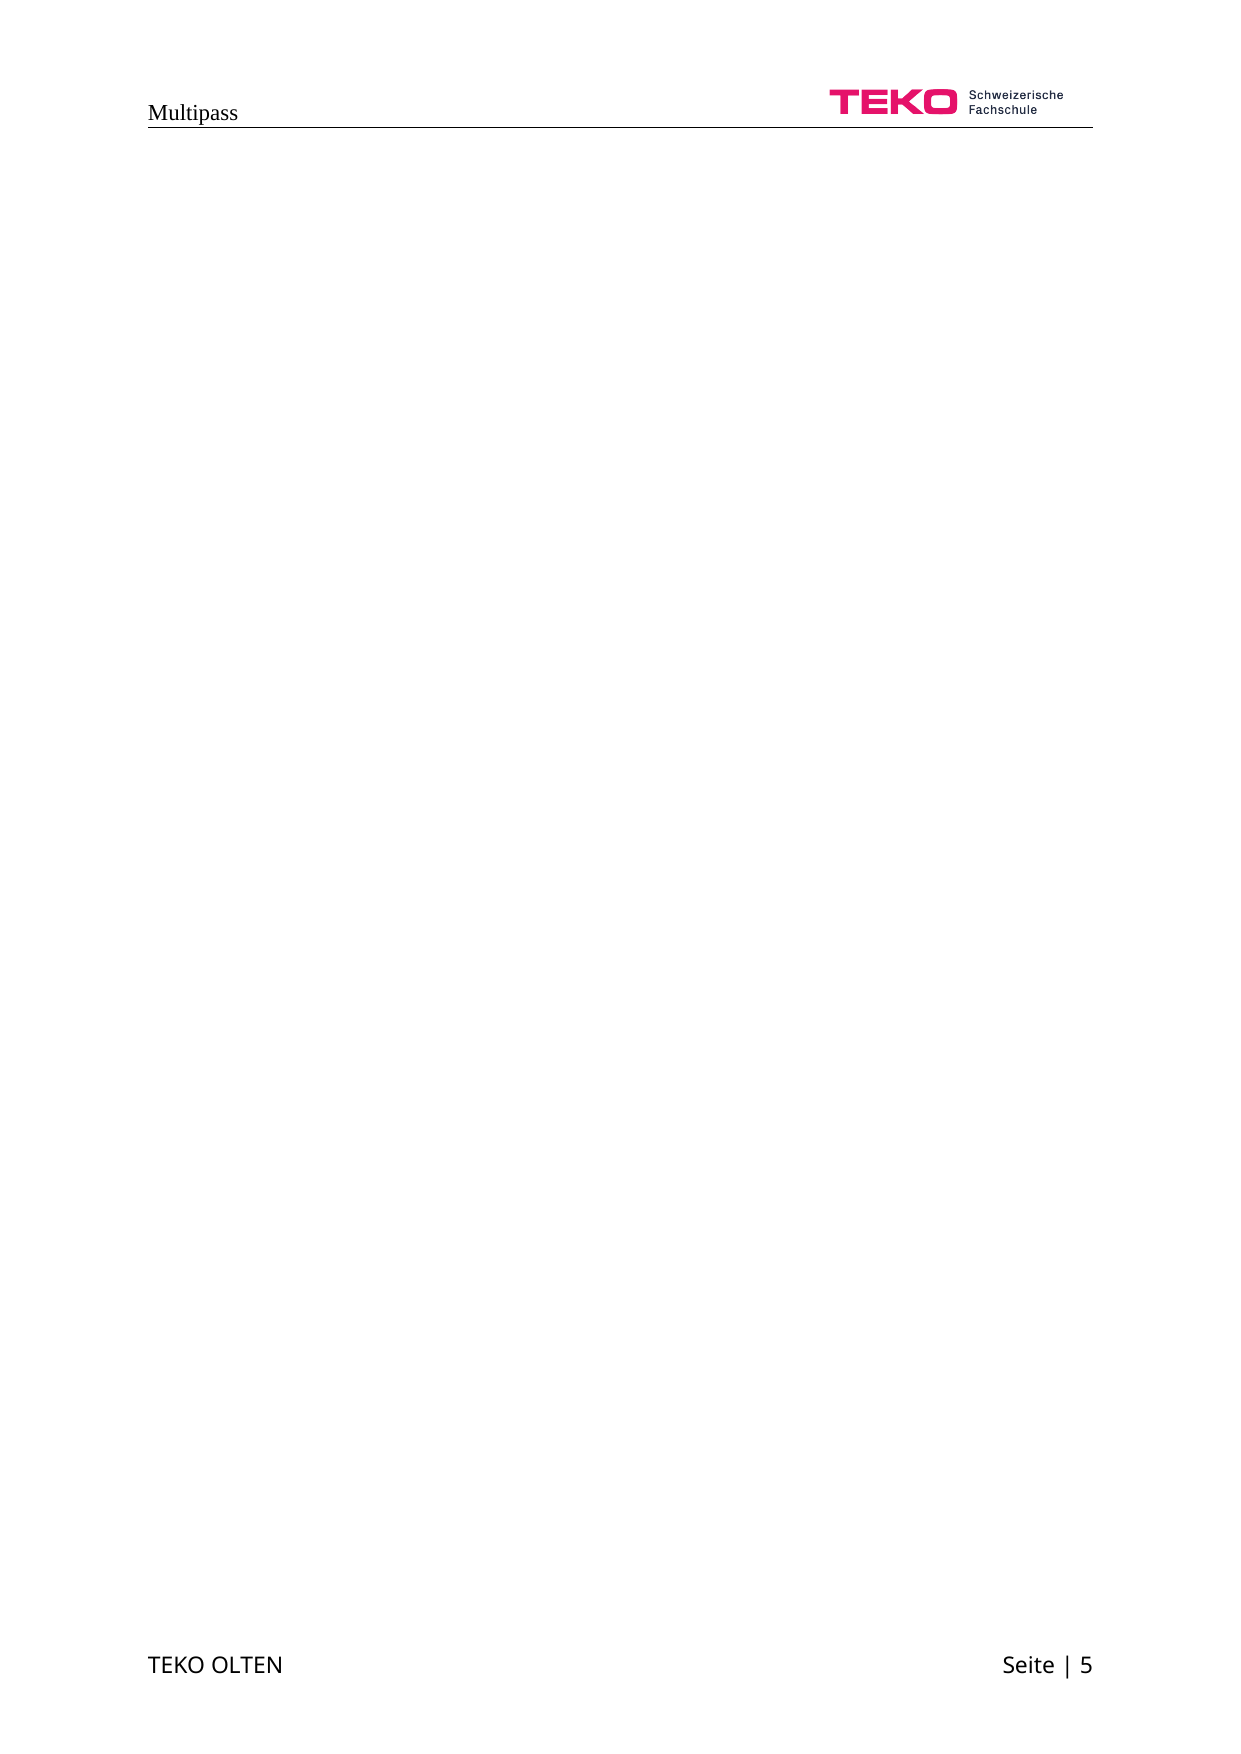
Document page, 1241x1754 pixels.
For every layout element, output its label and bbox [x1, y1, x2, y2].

picture [805, 61, 1097, 139]
